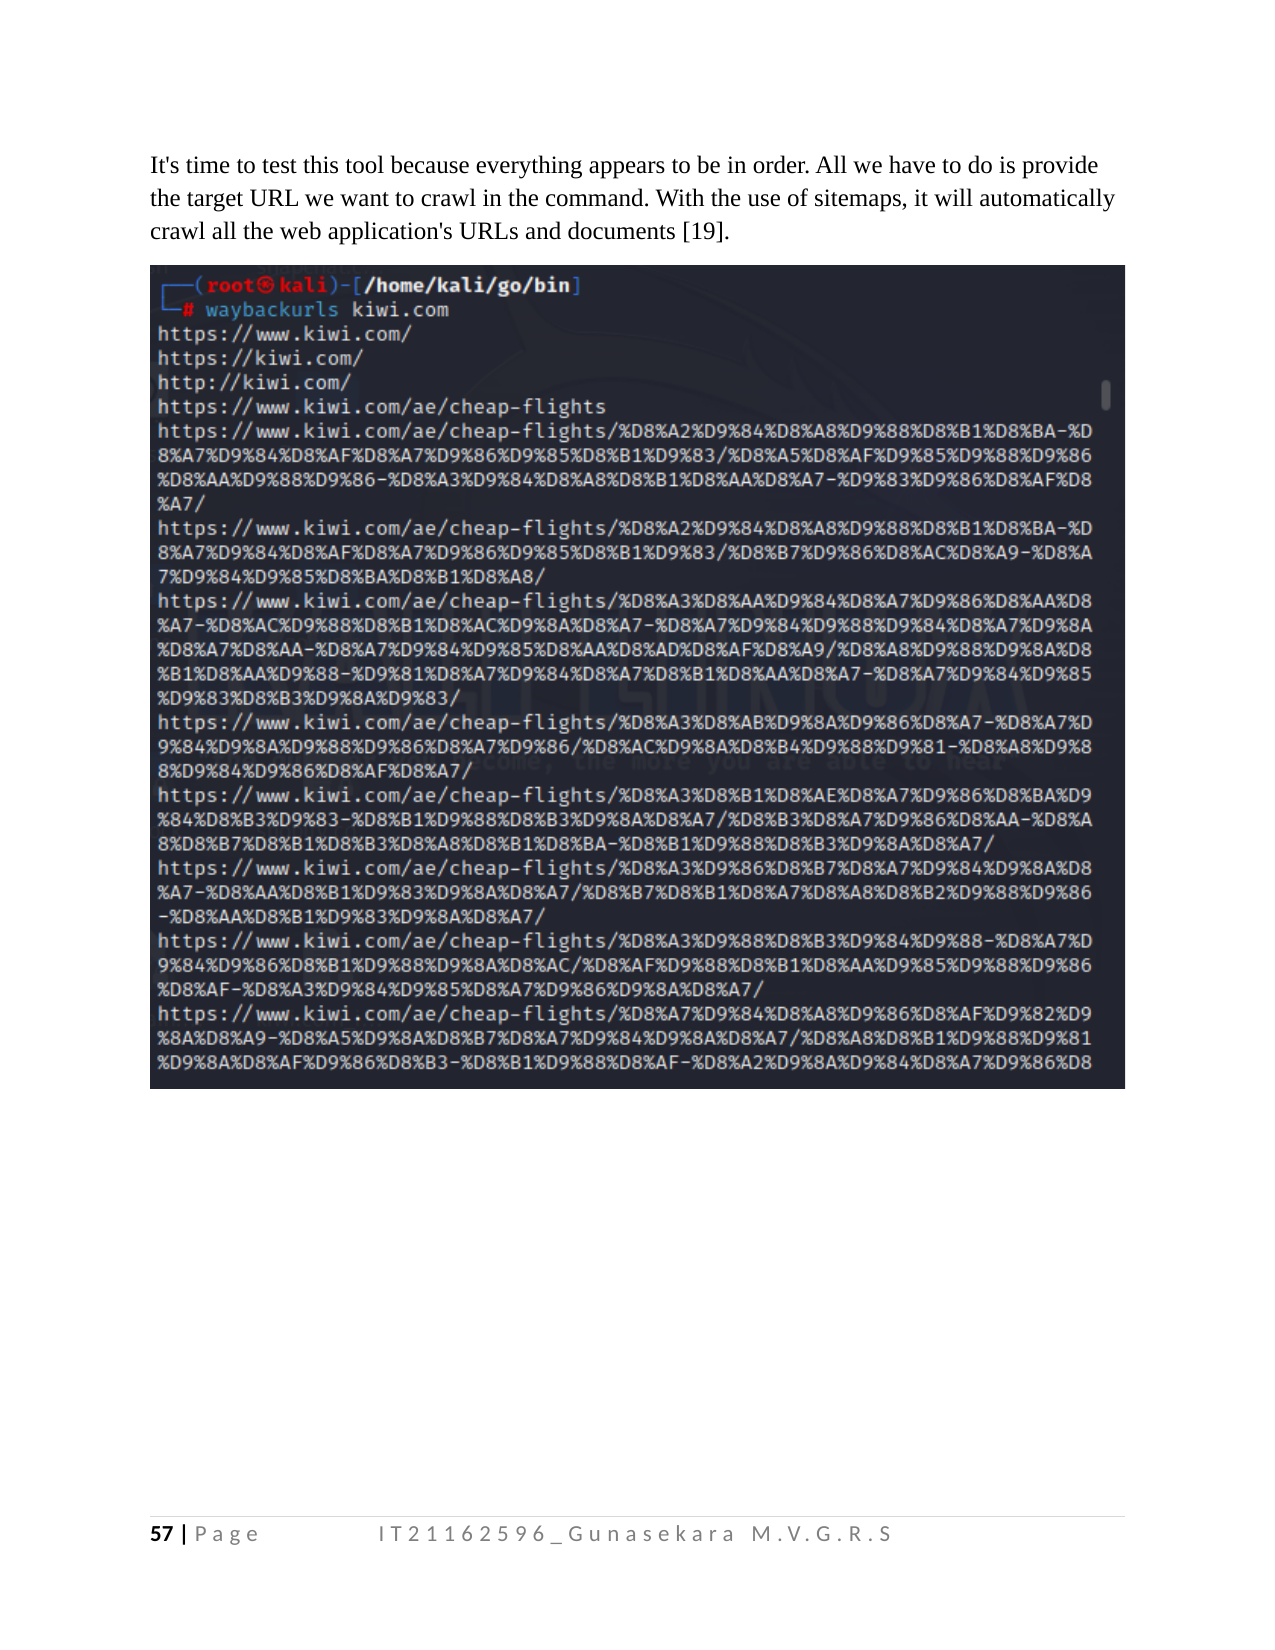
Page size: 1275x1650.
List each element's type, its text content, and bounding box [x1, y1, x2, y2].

text It's time to test this tool because everything appears to be in order. All we have to do is provide the target URL we want to crawl in the command. With the use of sitemaps, it will automatically crawl all the web application's URLs and documents. [150, 150, 1125, 245]
picture [150, 265, 1125, 1089]
